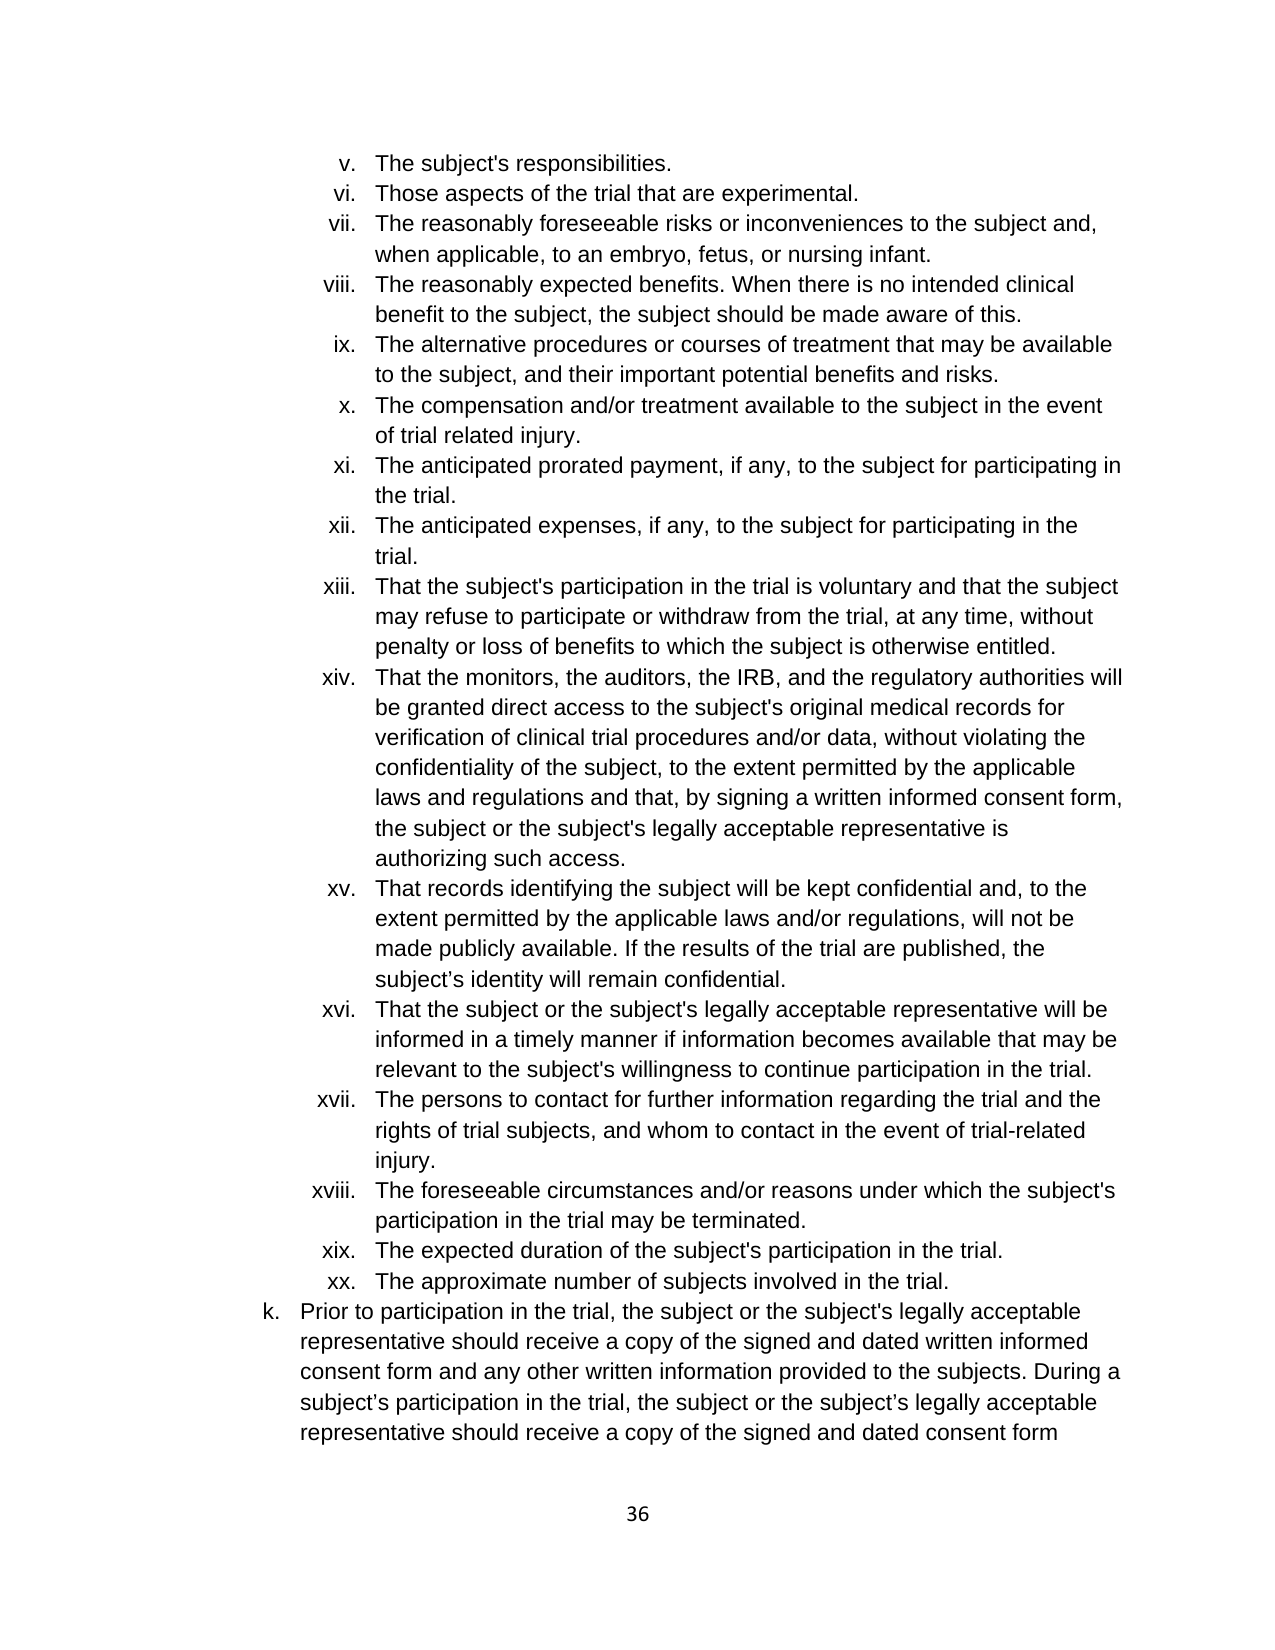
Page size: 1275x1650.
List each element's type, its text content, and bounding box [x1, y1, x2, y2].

list The foreseeable circumstances and/or reasons under which the subject's participation in the trial may be terminated. [356, 1177, 1125, 1234]
list The anticipated expenses, if any, to the subject for participating in the trial. [356, 512, 1125, 569]
list That the subject or the subject's legally acceptable representative will be informed in a timely manner if information becomes available that may be relevant to the subject's willingness to continue participation in the trial. [356, 996, 1125, 1083]
list That the subject's participation in the trial is voluntary and that the subject may refuse to participate or withdraw from the trial, at any time, without penalty or loss of benefits to which the subject is otherwise entitled. [356, 573, 1125, 660]
list The expected duration of the subject's participation in the trial. [356, 1237, 1125, 1264]
list Those aspects of the trial that are experimental. [356, 180, 1125, 207]
list That the monitors, the auditors, the IRB, and the regulatory authorities will be granted direct access to the subject's original medical records for verification of clinical trial procedures and/or data, without violating the confidentiality of the subject, to the extent permitted by the applicable laws and regulations and that, by signing a written informed consent form, the subject or the subject's legally acceptable representative is authorizing such access. [356, 663, 1125, 871]
list The reasonably foreseeable risks or inconveniences to the subject and, when applicable, to an embryo, fetus, or nursing infant. [356, 210, 1125, 267]
list That records identifying the subject will be kept confidential and, to the extent permitted by the applicable laws and/or regulations, will not be made publicly available. If the results of the trial are published, the subject’s identity will remain confidential. [356, 875, 1125, 992]
list The subject's responsibilities. [356, 150, 1125, 176]
list The anticipated prorated payment, if any, to the subject for participating in the trial. [356, 452, 1125, 509]
list The alternative procedures or courses of treatment that may be available to the subject, and their important potential benefits and risks. [356, 331, 1125, 388]
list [262, 1298, 1125, 1445]
list The reasonably expected benefits. When there is no intended clinical benefit to the subject, the subject should be made aware of this. [356, 271, 1125, 327]
list The compensation and/or treatment available to the subject in the event of trial related injury. [356, 392, 1125, 448]
list The approximate number of subjects involved in the trial. [356, 1268, 1125, 1294]
list The persons to contact for further information regarding the trial and the rights of trial subjects, and whom to contact in the event of trial-related injury. [356, 1086, 1125, 1173]
